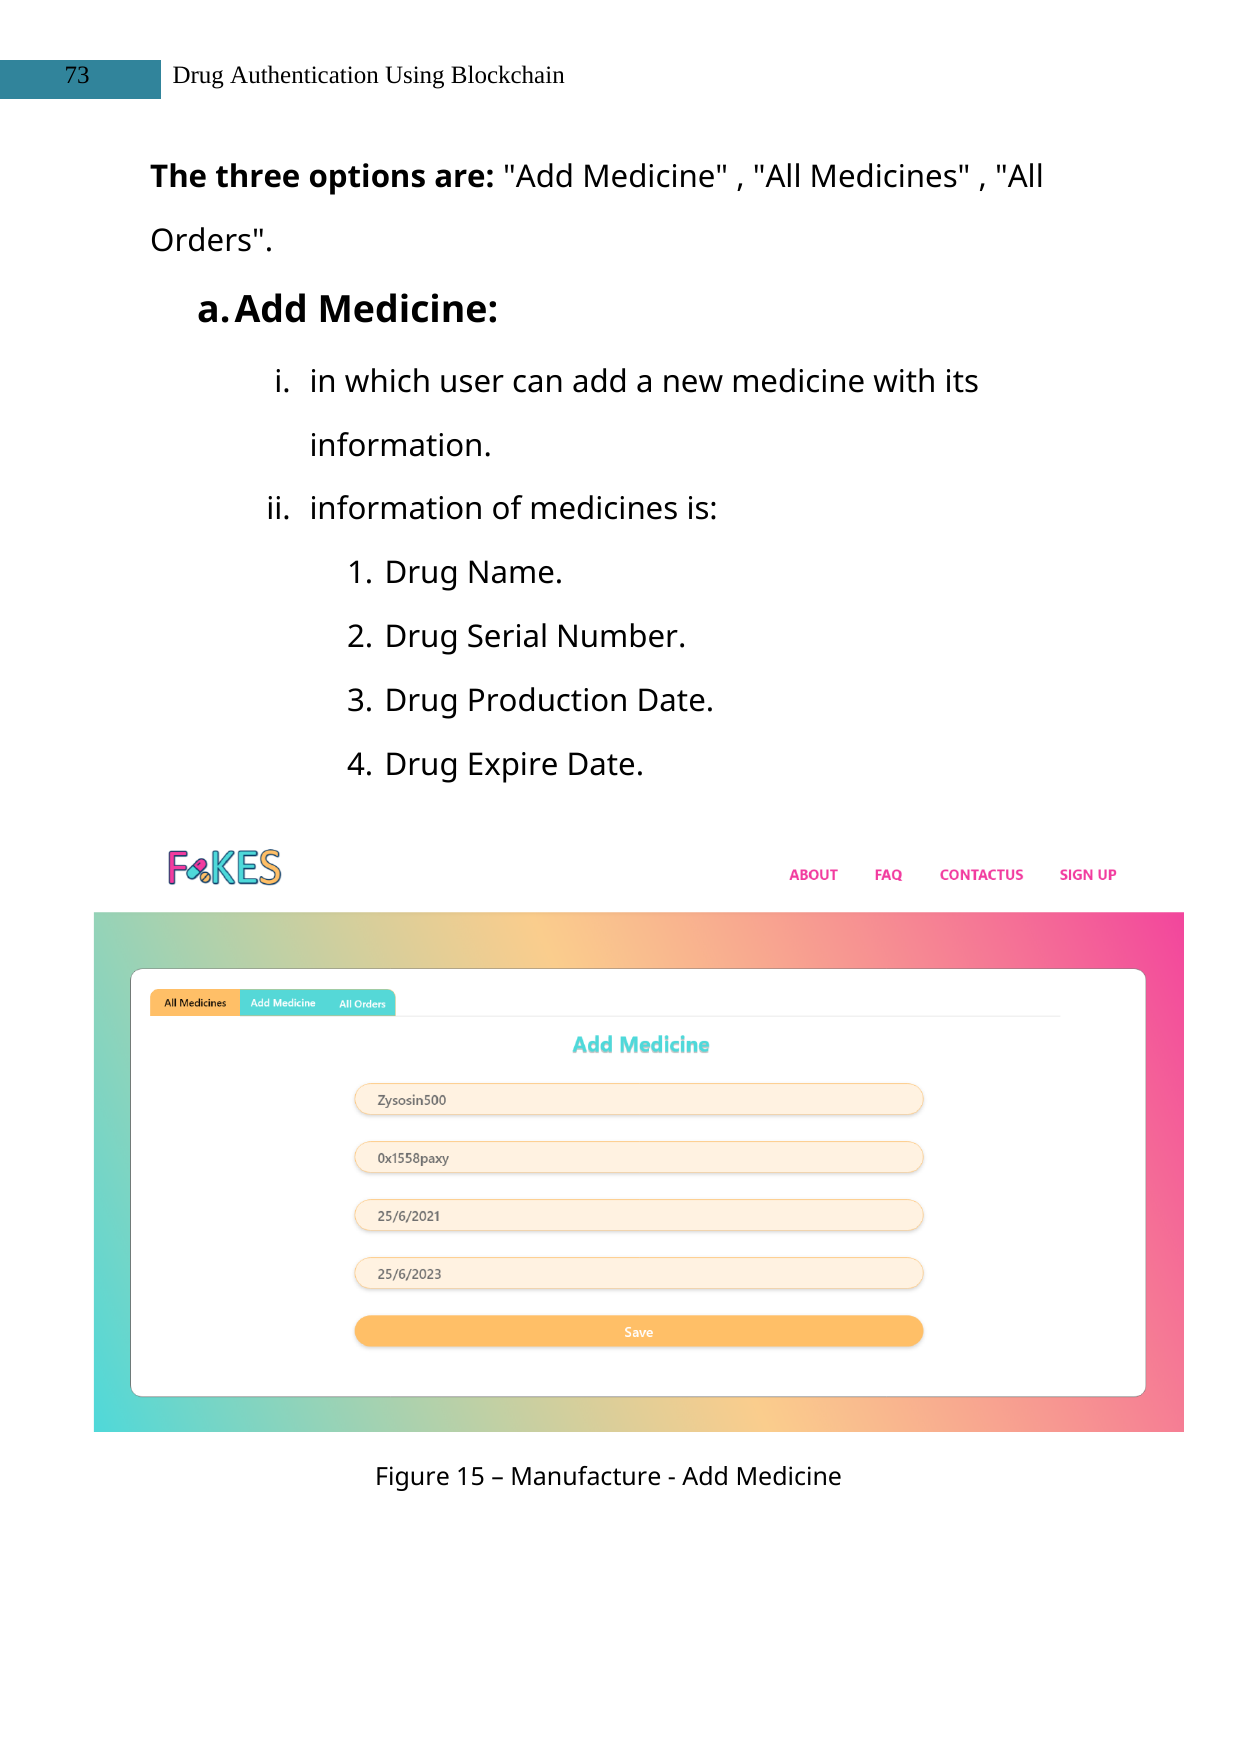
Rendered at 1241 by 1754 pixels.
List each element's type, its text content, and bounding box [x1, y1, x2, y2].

list Drug Production Date. [347, 678, 1165, 721]
list in which user can add a new medicine with its information. [291, 359, 1165, 465]
list Figure 15 – Manufacture - Add Medicine [225, 1458, 1165, 1492]
list Drug Serial Number. [347, 614, 1165, 657]
picture [93, 818, 1184, 1432]
list Add Medicine: [197, 282, 1165, 333]
list Drug Expire Date. [347, 742, 1165, 784]
list Drug Name. [347, 550, 1165, 593]
list information of medicines is: [291, 486, 1165, 529]
list The three options are: "Add Medicine" , "All Medicines" , "All Orders". [150, 154, 1165, 261]
